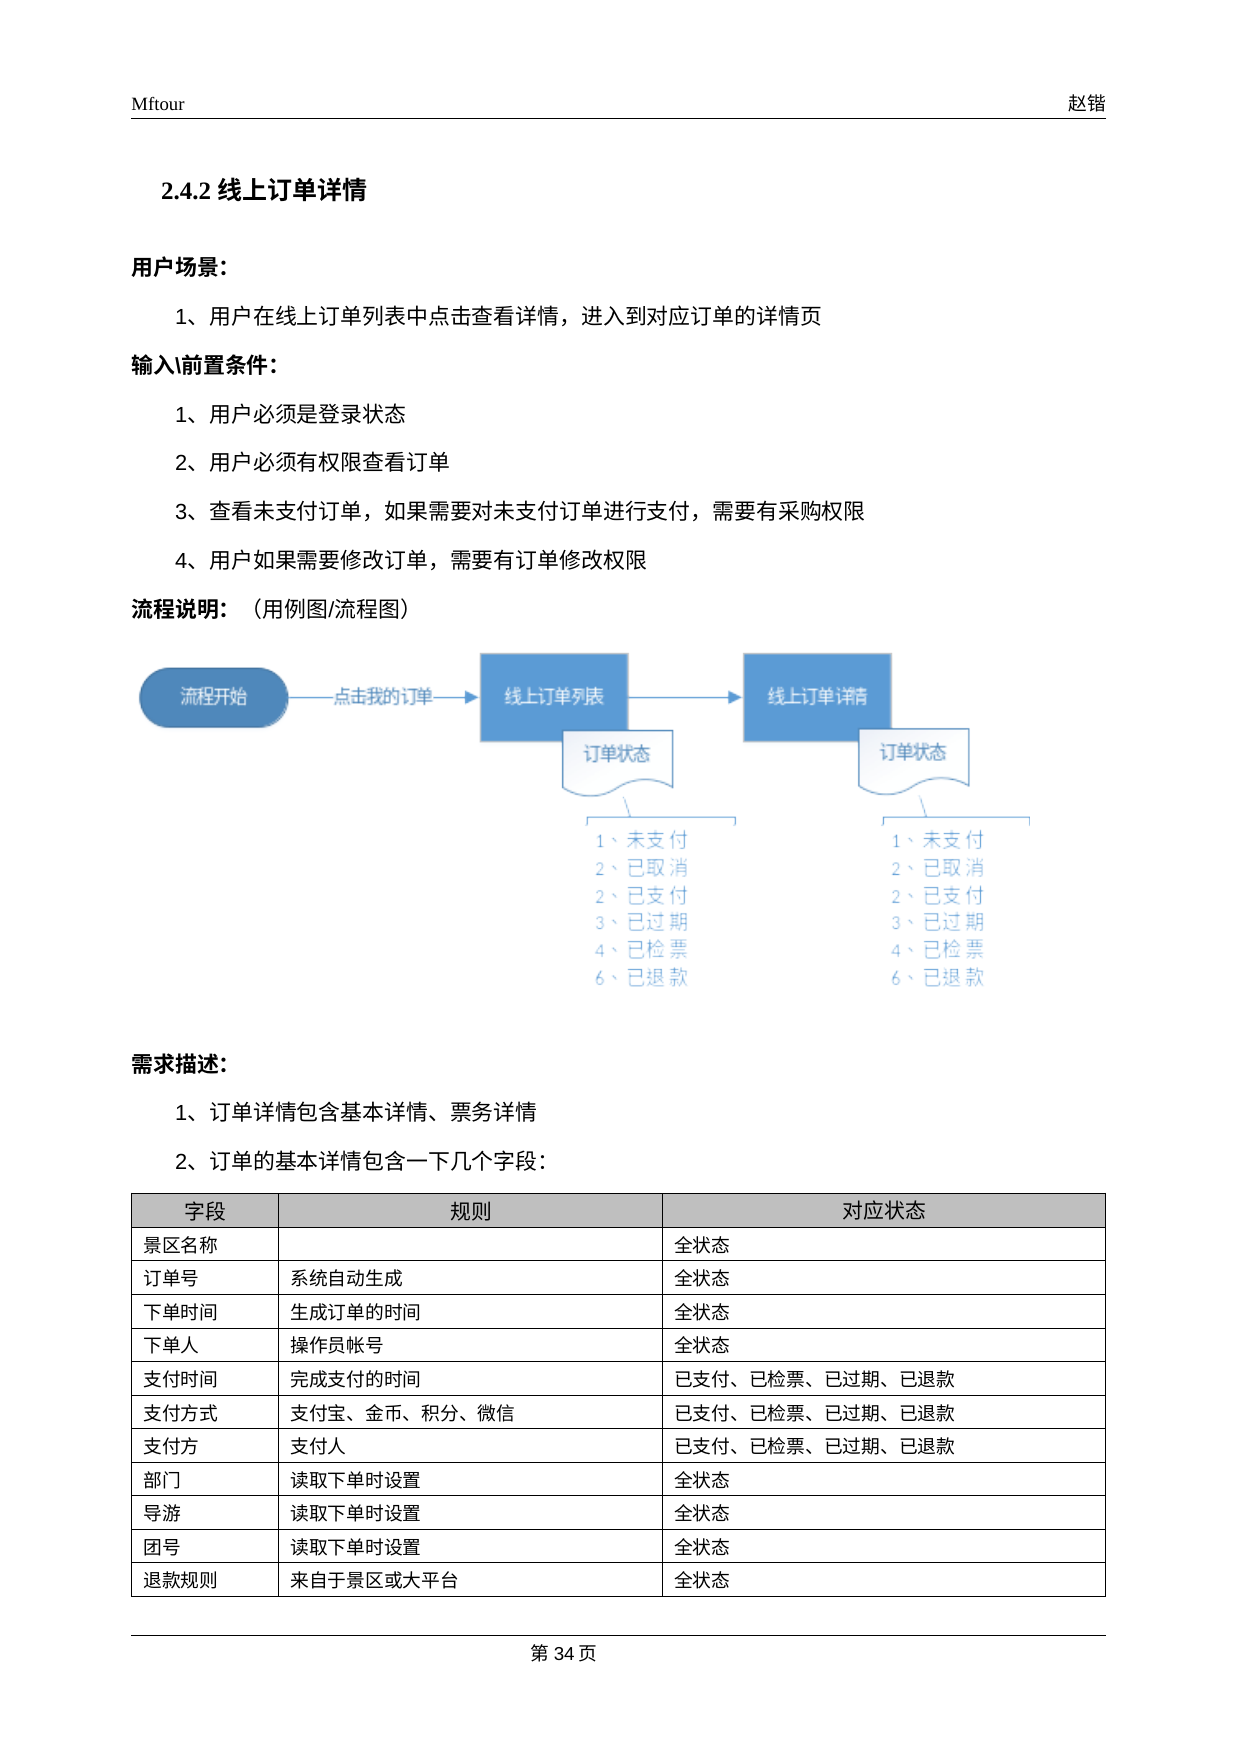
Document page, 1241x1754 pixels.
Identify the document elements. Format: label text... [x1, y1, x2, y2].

table_cell 支付宝、金币、积分、微信 [279, 1396, 662, 1428]
table_cell 操作员帐号 [279, 1329, 662, 1361]
table_cell [279, 1228, 662, 1260]
table_cell 支付方式 [132, 1396, 278, 1428]
text 输入\前置条件： [131, 347, 1106, 380]
table_cell 下单人 [132, 1329, 278, 1361]
table_cell 全状态 [663, 1228, 1105, 1260]
table_cell 全状态 [663, 1496, 1105, 1529]
table_cell 生成订单的时间 [279, 1295, 662, 1327]
text 4、用户如果需要修改订单，需要有订单修改权限 [131, 542, 1106, 575]
table_header 规则 [279, 1194, 662, 1227]
table_cell 全状态 [663, 1563, 1105, 1596]
table_cell 导游 [132, 1496, 278, 1529]
text 1、用户在线上订单列表中点击查看详情，进入到对应订单的详情页 [131, 299, 1106, 331]
text 2、用户必须有权限查看订单 [131, 445, 1106, 477]
text 1、订单详情包含基本详情、票务详情 [131, 1095, 1106, 1127]
table_cell 退款规则 [132, 1563, 278, 1596]
table_cell 完成支付的时间 [279, 1362, 662, 1394]
table_cell 团号 [132, 1530, 278, 1562]
table_cell 全状态 [663, 1295, 1105, 1327]
table_cell 全状态 [663, 1261, 1105, 1294]
table_cell 全状态 [663, 1329, 1105, 1361]
table_cell 已支付、已检票、已过期、已退款 [663, 1396, 1105, 1428]
table_cell 支付人 [279, 1429, 662, 1462]
table_cell 景区名称 [132, 1228, 278, 1260]
text 2、订单的基本详情包含一下几个字段： [131, 1144, 1106, 1176]
table_cell 部门 [132, 1463, 278, 1495]
table_cell 来自于景区或大平台 [279, 1563, 662, 1596]
table_cell 系统自动生成 [279, 1261, 662, 1294]
text 流程说明：（用例图/流程图） [131, 591, 1106, 624]
table_cell 读取下单时设置 [279, 1496, 662, 1529]
table_cell 订单号 [132, 1261, 278, 1294]
table_cell 已支付、已检票、已过期、已退款 [663, 1362, 1105, 1394]
subtitle 线上订单详情 [161, 156, 1106, 221]
table_cell 全状态 [663, 1530, 1105, 1562]
table_cell 下单时间 [132, 1295, 278, 1327]
text 用户场景： [131, 250, 1106, 282]
table_cell 读取下单时设置 [279, 1530, 662, 1562]
table_cell 支付时间 [132, 1362, 278, 1394]
table_cell 支付方 [132, 1429, 278, 1462]
table_header 对应状态 [663, 1194, 1105, 1227]
table_cell 已支付、已检票、已过期、已退款 [663, 1429, 1105, 1462]
text 1、用户必须是登录状态 [131, 396, 1106, 429]
text 需求描述： [131, 1046, 1106, 1079]
text 3、查看未支付订单，如果需要对未支付订单进行支付，需要有采购权限 [131, 494, 1106, 526]
table_cell 读取下单时设置 [279, 1463, 662, 1495]
table_cell 全状态 [663, 1463, 1105, 1495]
table_header 字段 [132, 1194, 278, 1227]
